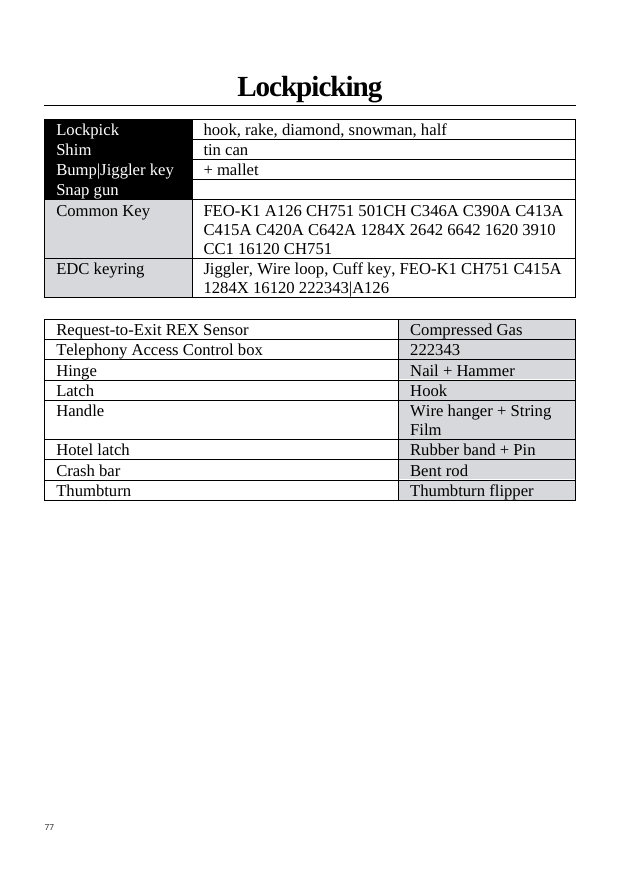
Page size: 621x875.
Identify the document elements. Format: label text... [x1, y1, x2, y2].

table_cell EDC keyring [45, 259, 192, 297]
table_cell Wire hanger + String Film [399, 401, 575, 439]
table_cell FEO-K1 A126 CH751 501CH C346A C390A C413A C415A C420A C642A 1284X 2642 6642 1620 3910 CC1 16120 CH751 [193, 200, 575, 258]
table_cell 222343 [399, 340, 575, 359]
table_cell Common Key [45, 200, 192, 258]
table_header Lockpick [45, 120, 192, 139]
table_cell Rubber band + Pin [399, 440, 575, 459]
subtitle Lockpicking [44, 69, 576, 105]
table_cell [193, 180, 575, 199]
table_cell tin can [193, 140, 575, 159]
table_cell + mallet [193, 160, 575, 179]
table_cell Crash bar [45, 460, 398, 479]
table_cell Thumbturn flipper [399, 481, 575, 500]
table_cell Snap gun [45, 180, 192, 199]
table_cell Shim [45, 140, 192, 159]
table_header Compressed Gas [399, 320, 575, 339]
table_cell Bump|Jiggler key [45, 160, 192, 179]
table_cell Hinge [45, 360, 398, 379]
table_header Request-to-Exit REX Sensor [45, 320, 398, 339]
table_cell Thumbturn [45, 481, 398, 500]
table_cell Telephony Access Control box [45, 340, 398, 359]
table_cell Nail + Hammer [399, 360, 575, 379]
table_cell Jiggler, Wire loop, Cuff key, FEO-K1 CH751 C415A 1284X 16120 222343|A126 [193, 259, 575, 297]
table_cell Hook [399, 381, 575, 400]
table_cell Handle [45, 401, 398, 439]
table_cell Hotel latch [45, 440, 398, 459]
table_cell Bent rod [399, 460, 575, 479]
table_cell Latch [45, 381, 398, 400]
table_header hook, rake, diamond, snowman, half [193, 120, 575, 139]
